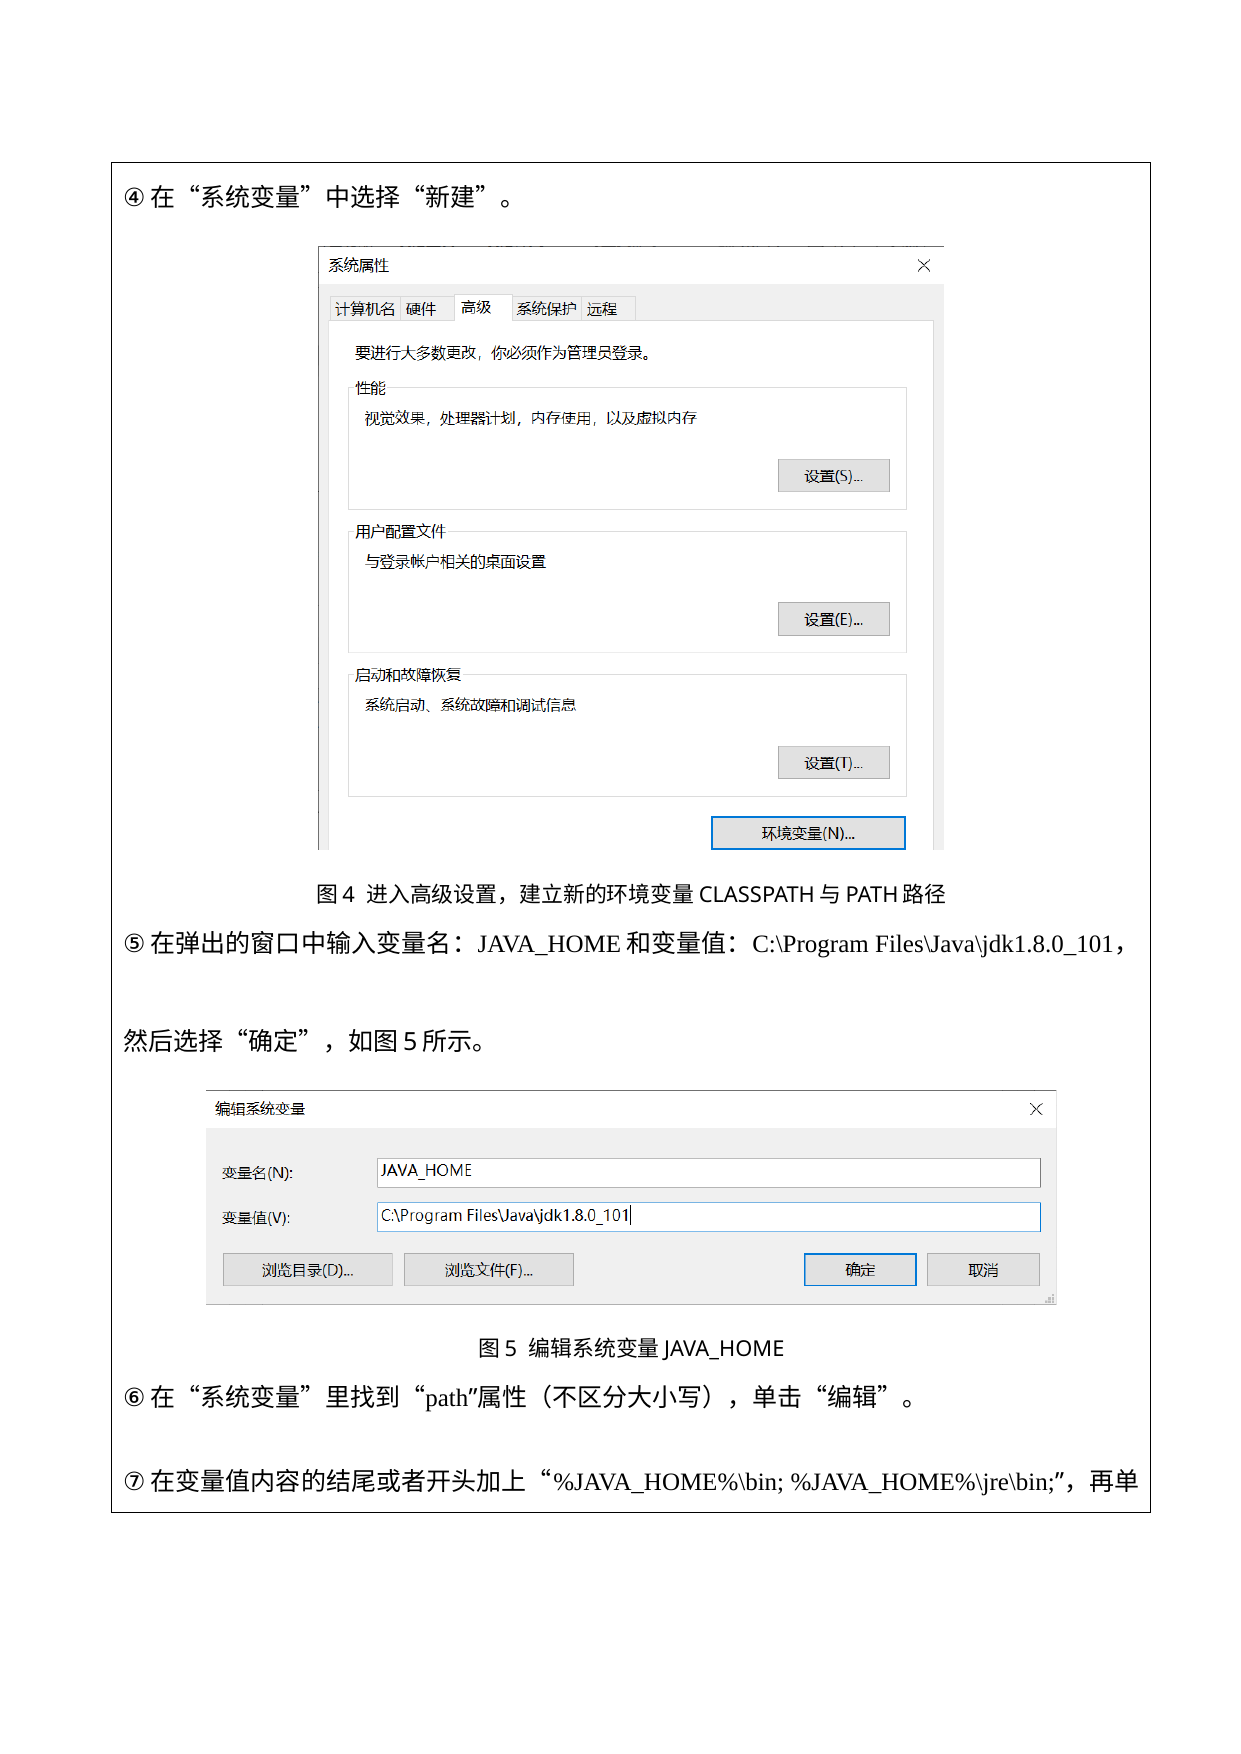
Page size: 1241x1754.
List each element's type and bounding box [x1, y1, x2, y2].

picture [318, 246, 944, 850]
table_cell [112, 163, 1150, 1512]
picture [206, 1090, 1057, 1305]
